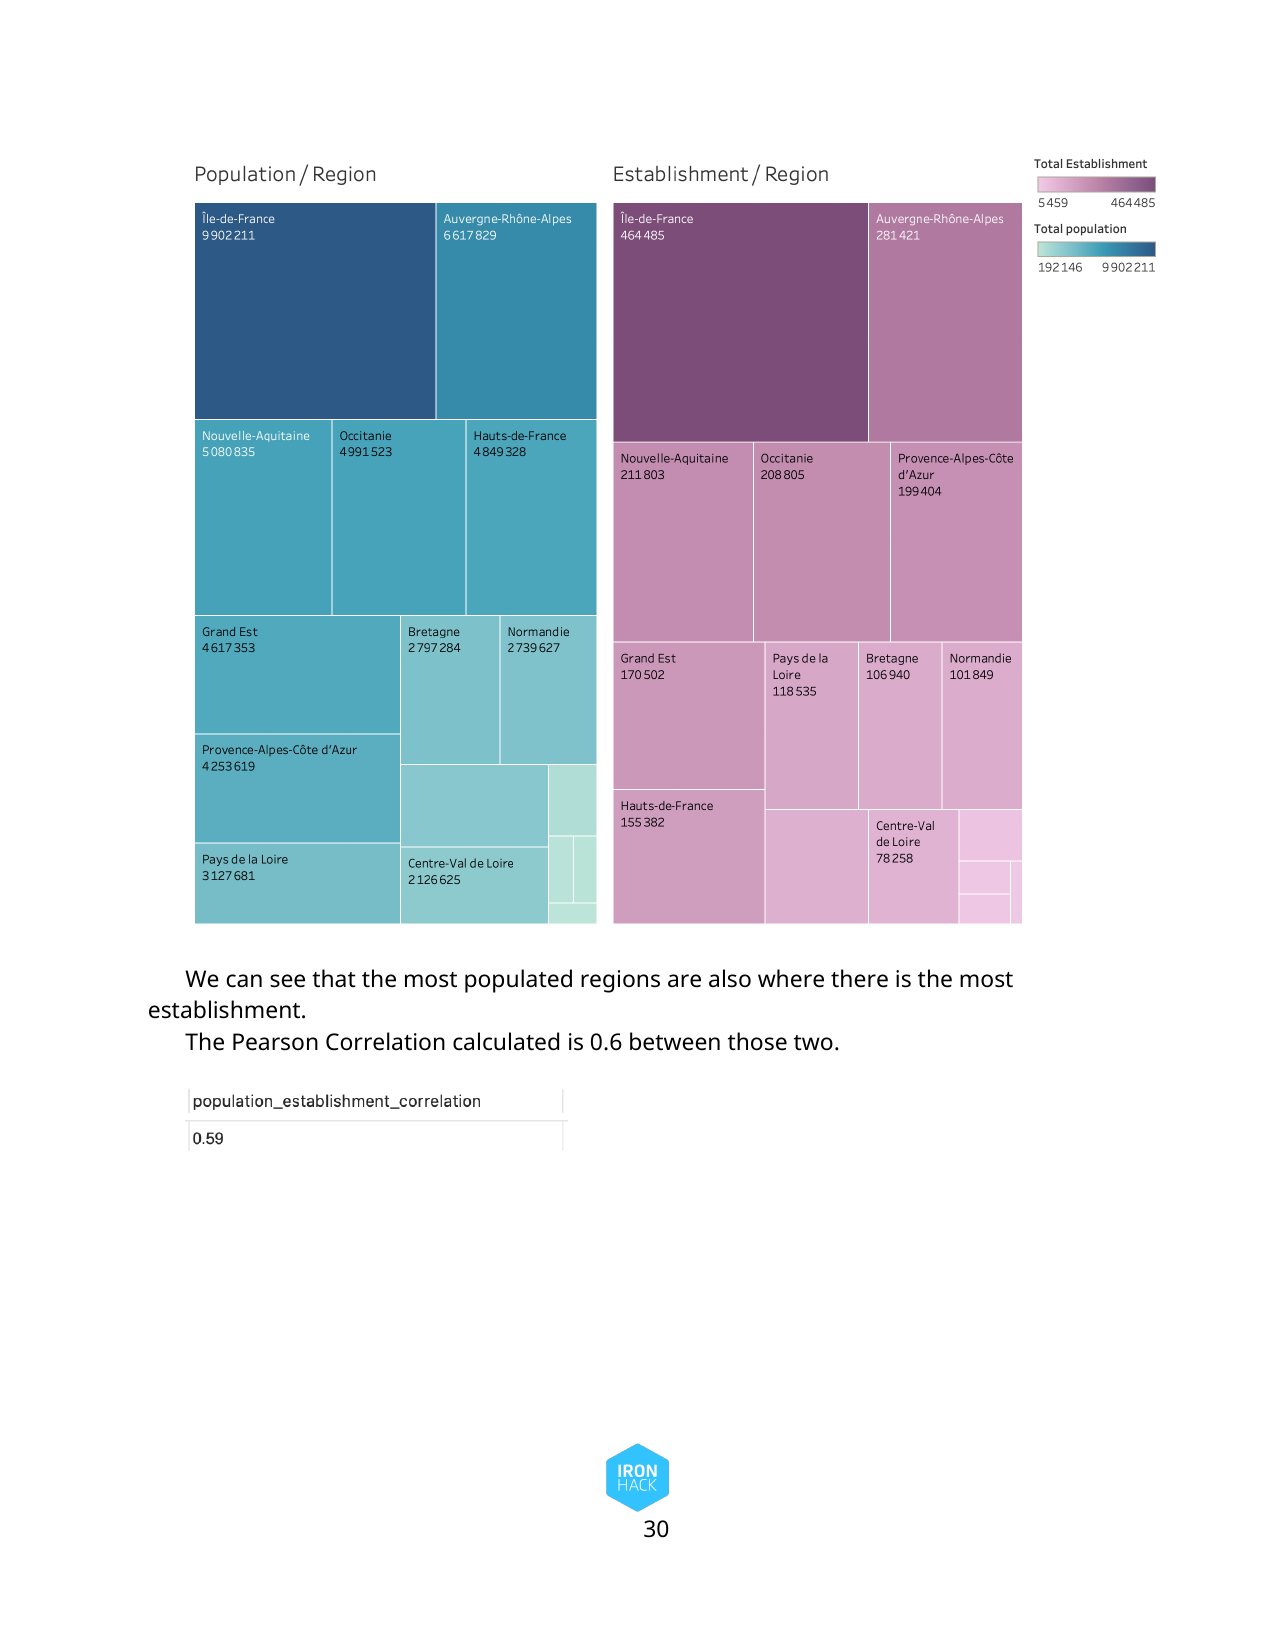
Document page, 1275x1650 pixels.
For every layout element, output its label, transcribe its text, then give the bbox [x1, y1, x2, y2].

text We can see that the most populated regions are also where there is the most establishment. [148, 963, 1127, 1025]
picture [602, 1442, 673, 1513]
picture [185, 147, 1165, 932]
picture [185, 1087, 569, 1151]
text The Pearson Correlation calculated is 0.6 between those two. [148, 1025, 1127, 1057]
